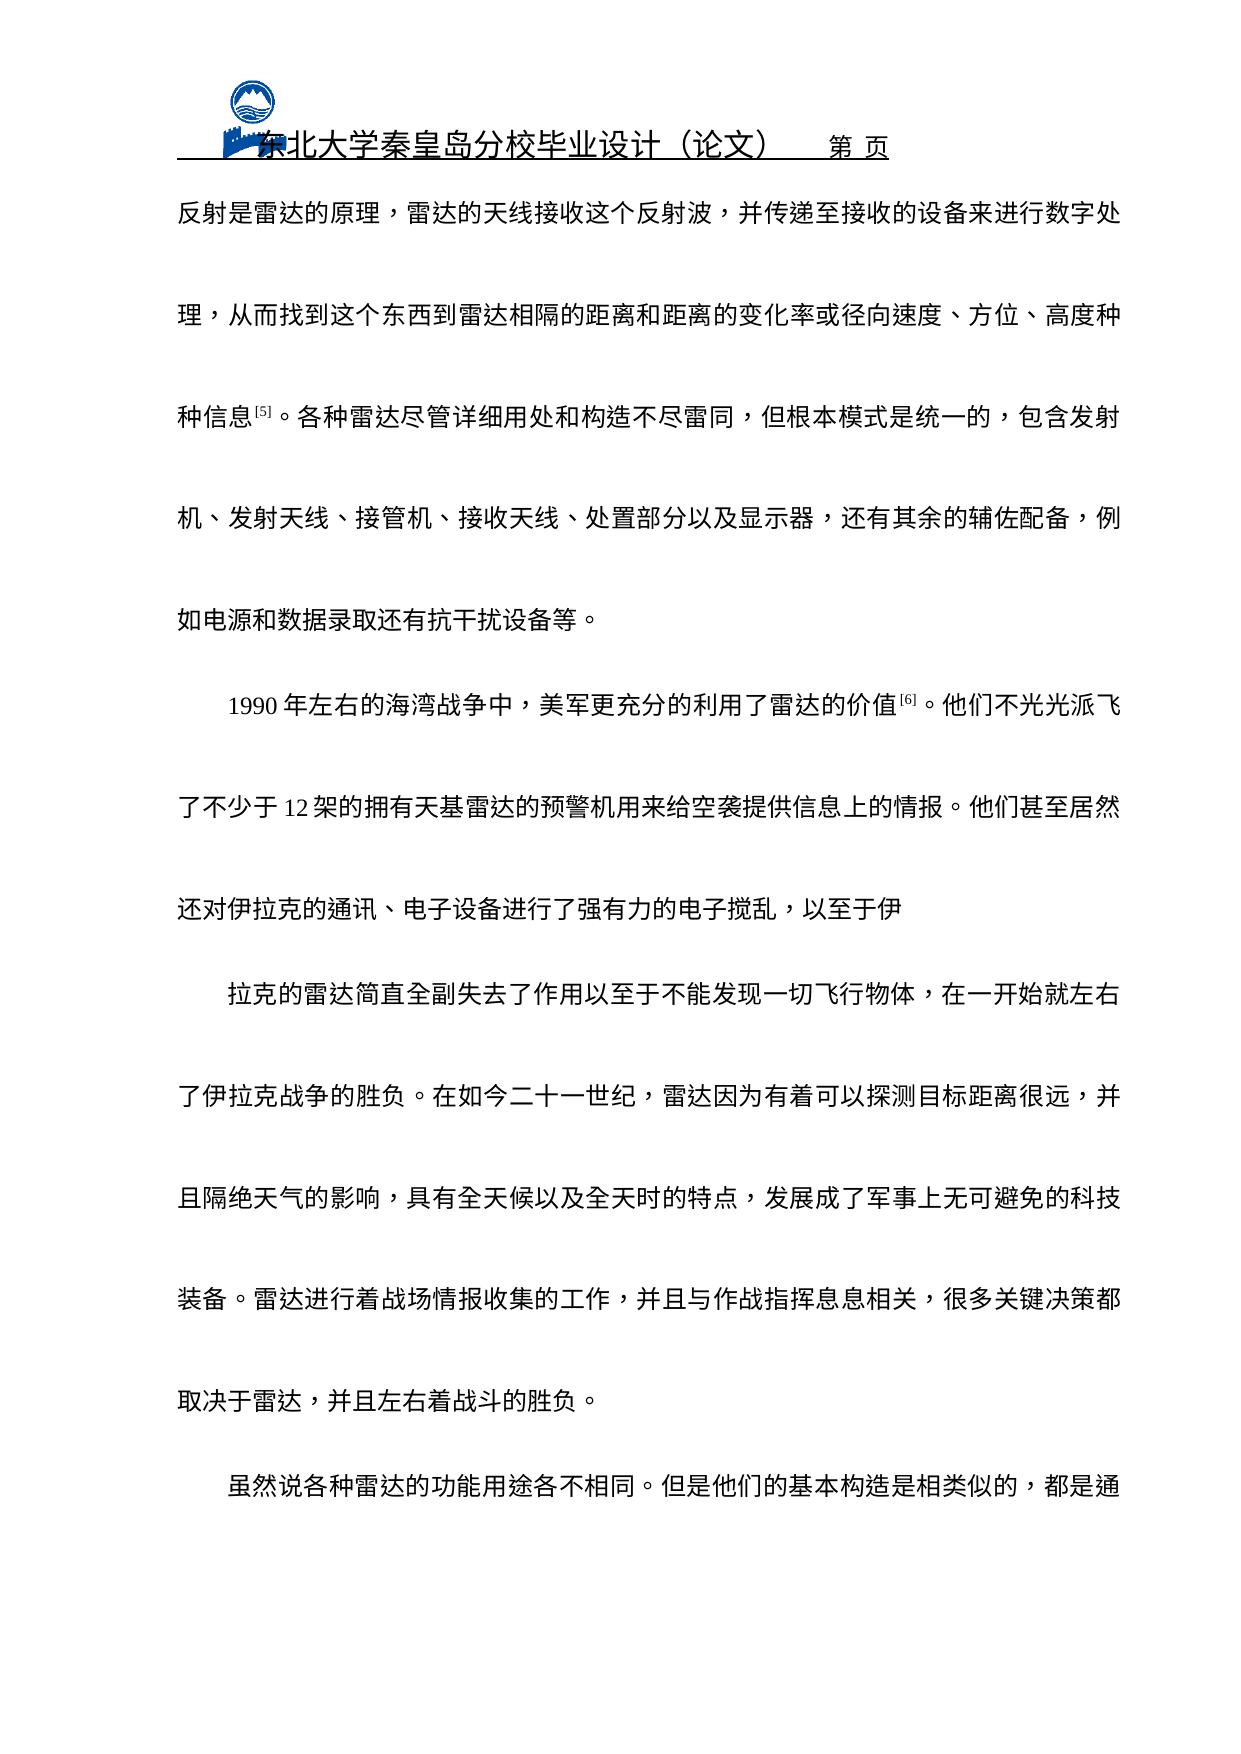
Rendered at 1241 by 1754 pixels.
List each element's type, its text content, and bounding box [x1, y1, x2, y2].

text 虽然说各种雷达的功能用途各不相同。但是他们的基本构造是相类似的，都是通过发射机、发射天线、接收机、接收天线、处理部分以及显示器，还有其他的辅助装备，例如电源和数据录取还有抗干扰设备等[7]。 [177, 1452, 1122, 1520]
picture [214, 79, 292, 158]
text 拉克的雷达简直全副失去了作用以至于不能发现一切飞行物体，在一开始就左右了伊拉克战争的胜负。在如今二十一世纪，雷达因为有着可以探测目标距离很远，并且隔绝天气的影响，具有全天候以及全天时的特点，发展成了军事上无可避免的科技装备。雷达进行着战场情报收集的工作，并且与作战指挥息息相关，很多关键决策都取决于雷达，并且左右着战斗的胜负。 [177, 959, 1122, 1435]
text 1990年左右的海湾战争中，美军更充分的利用了雷达的价值[6]。他们不光光派飞了不少于12架的拥有天基雷达的预警机用来给空袭提供信息上的情报。他们甚至居然还对伊拉克的通讯、电子设备进行了强有力的电子搅乱，以至于伊 [177, 671, 1122, 943]
